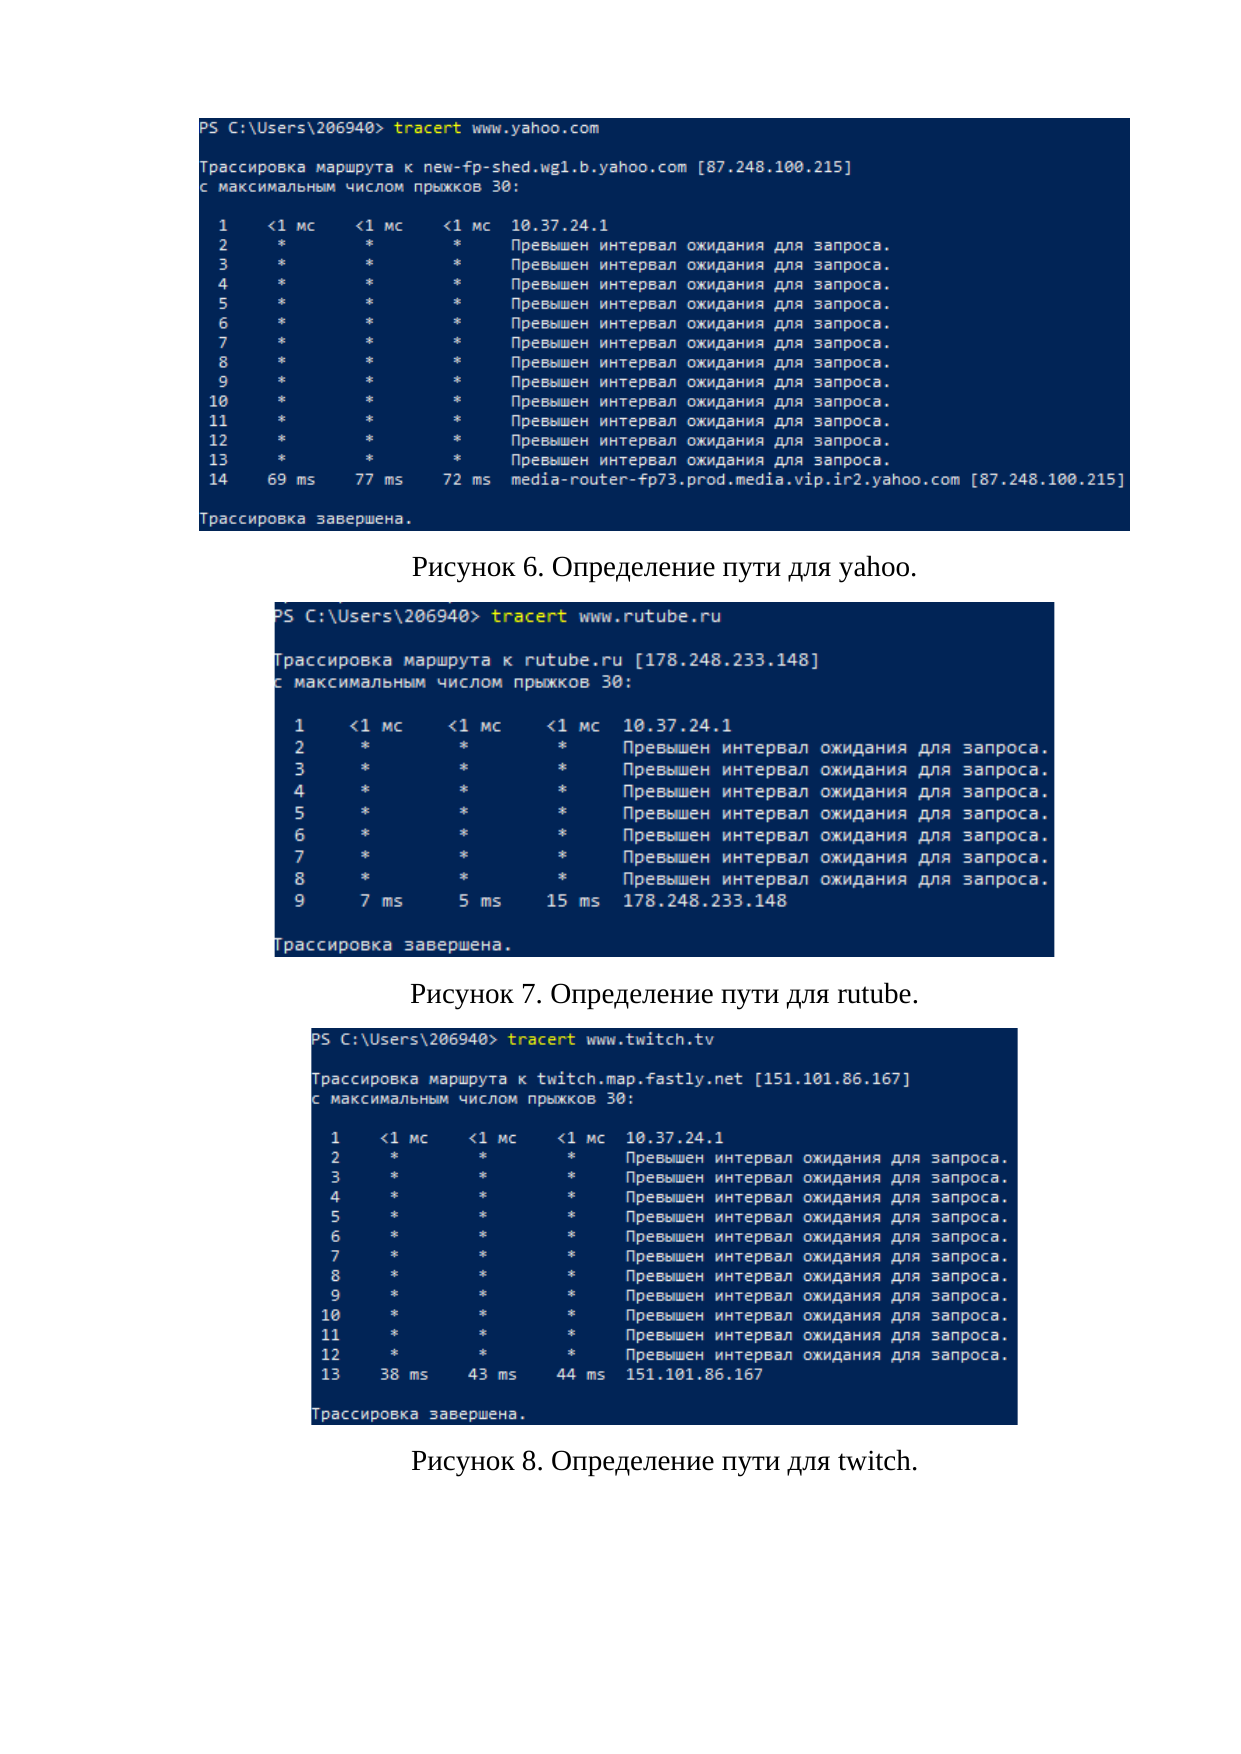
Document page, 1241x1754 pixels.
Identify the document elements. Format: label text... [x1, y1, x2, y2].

picture [274, 602, 1055, 957]
text Рисунок 7. Определение пути для rutube. [177, 976, 1152, 1009]
picture [199, 118, 1130, 531]
text Рисунок 8. Определение пути для twitch. [177, 1443, 1152, 1477]
picture [311, 1028, 1018, 1425]
text Рисунок 6. Определение пути для yahoo. [177, 549, 1152, 583]
